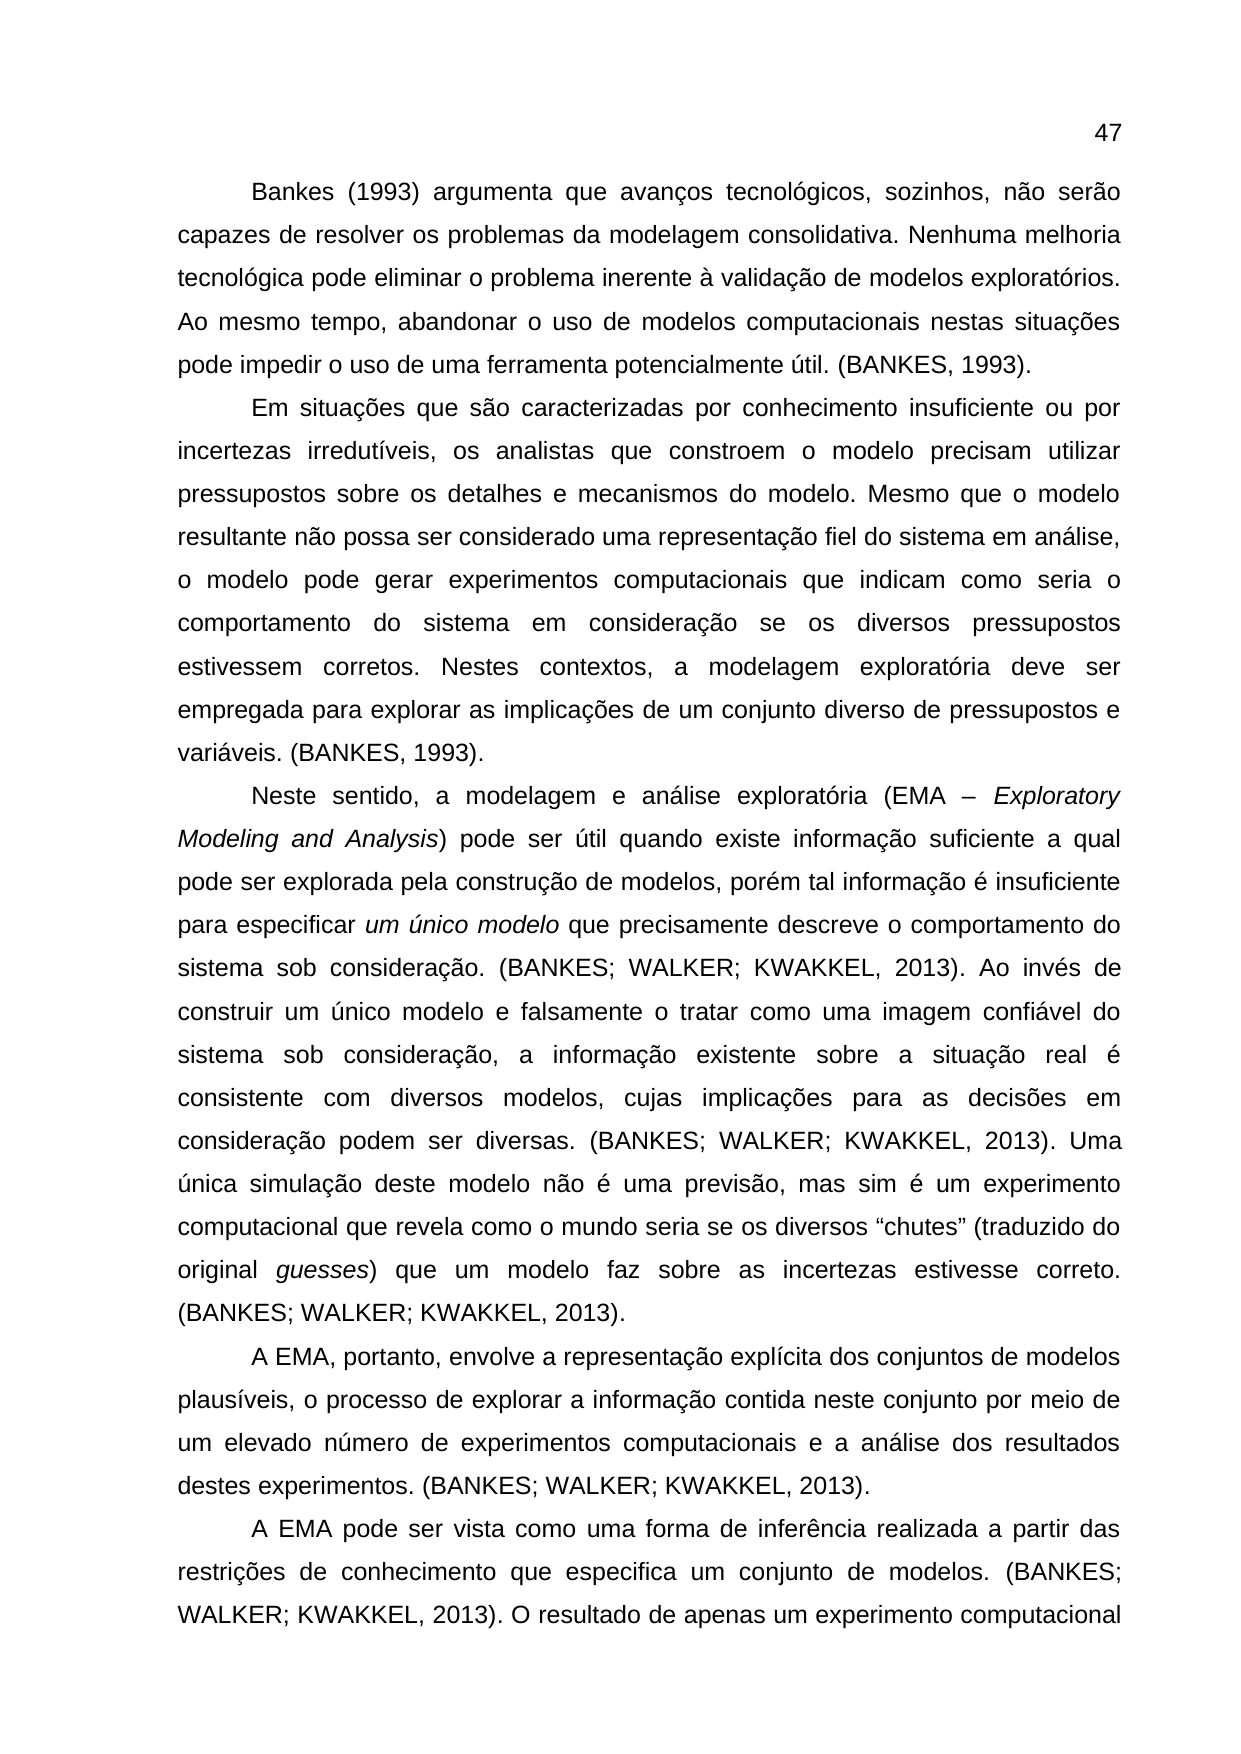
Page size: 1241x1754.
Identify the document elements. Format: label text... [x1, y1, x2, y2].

text Em situações que são caracterizadas por conhecimento insuficiente ou por incertezas irredutíveis, os analistas que constroem o modelo precisam utilizar pressupostos sobre os detalhes e mecanismos do modelo. Mesmo que o modelo resultante não possa ser considerado uma representação fiel do sistema em análise, o modelo pode gerar experimentos computacionais que indicam como seria o comportamento do sistema em consideração se os diversos pressupostos estivessem corretos. Nestes contextos, a modelagem exploratória deve ser empregada para explorar as implicações de um conjunto diverso de pressupostos e variáveis. (BANKES, 1993). [177, 393, 1122, 767]
text Neste sentido, a modelagem e análise exploratória (EMA – Exploratory Modeling and Analysis) pode ser útil quando existe informação suficiente a qual pode ser explorada pela construção de modelos, porém tal informação é insuficiente para especificar um único modelo que precisamente descreve o comportamento do sistema sob consideração. (BANKES; WALKER; KWAKKEL, 2013). Ao invés de construir um único modelo e falsamente o tratar como uma imagem confiável do sistema sob consideração, a informação existente sobre a situação real é consistente com diversos modelos, cujas implicações para as decisões em consideração podem ser diversas. (BANKES; WALKER; KWAKKEL, 2013). Uma única simulação deste modelo não é uma previsão, mas sim é um experimento computacional que revela como o mundo seria se os diversos “chutes” (traduzido do original guesses) que um modelo faz sobre as incertezas estivesse correto. (BANKES; WALKER; KWAKKEL, 2013). [177, 781, 1122, 1327]
text Bankes (1993) argumenta que avanços tecnológicos, sozinhos, não serão capazes de resolver os problemas da modelagem consolidativa. Nenhuma melhoria tecnológica pode eliminar o problema inerente à validação de modelos exploratórios. Ao mesmo tempo, abandonar o uso de modelos computacionais nestas situações pode impedir o uso de uma ferramenta potencialmente útil. (BANKES, 1993). [177, 177, 1122, 378]
text A EMA, portanto, envolve a representação explícita dos conjuntos de modelos plausíveis, o processo de explorar a informação contida neste conjunto por meio de um elevado número de experimentos computacionais e a análise dos resultados destes experimentos. (BANKES; WALKER; KWAKKEL, 2013). [177, 1342, 1122, 1500]
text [177, 1514, 1122, 1629]
